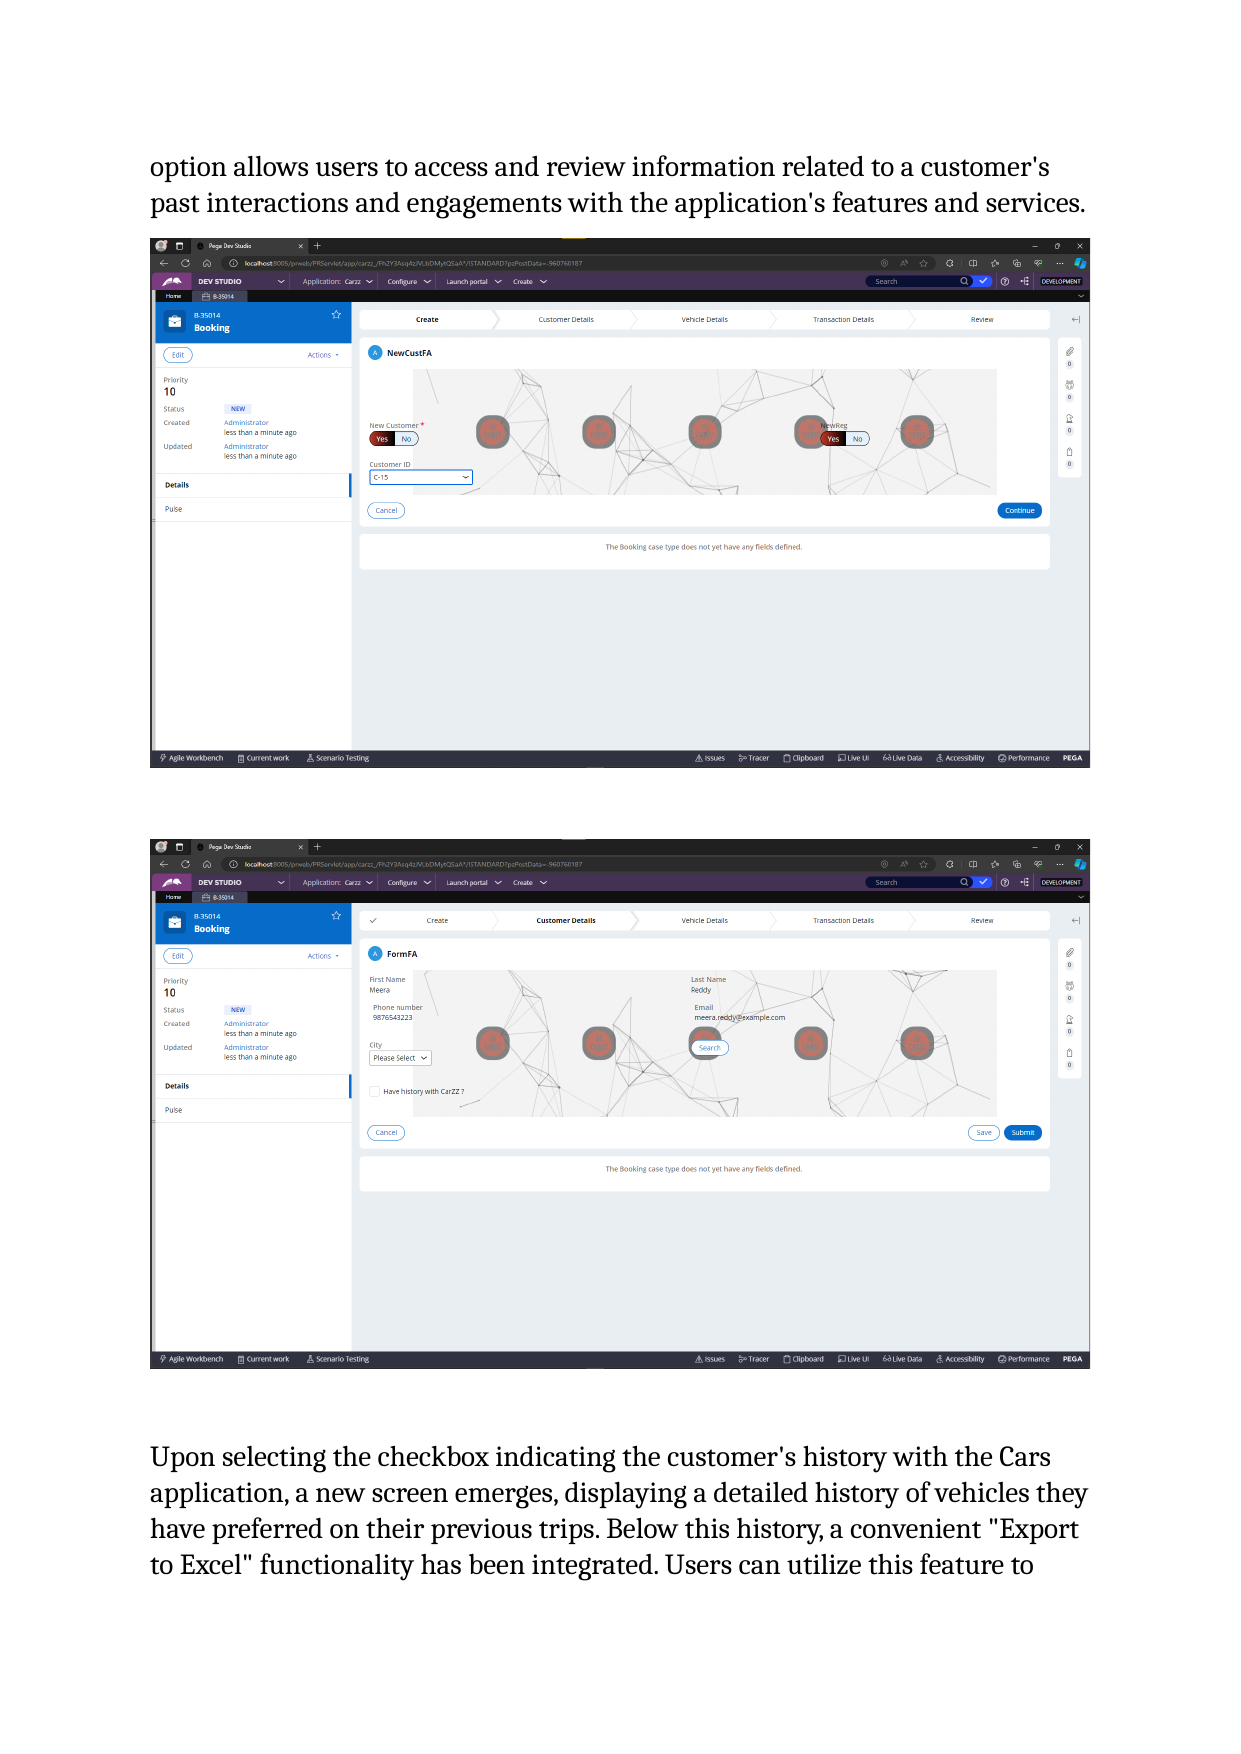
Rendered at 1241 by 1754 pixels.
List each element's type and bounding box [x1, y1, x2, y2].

text [150, 1440, 1090, 1582]
picture [150, 238, 1091, 768]
text [150, 150, 1090, 220]
picture [150, 839, 1091, 1369]
